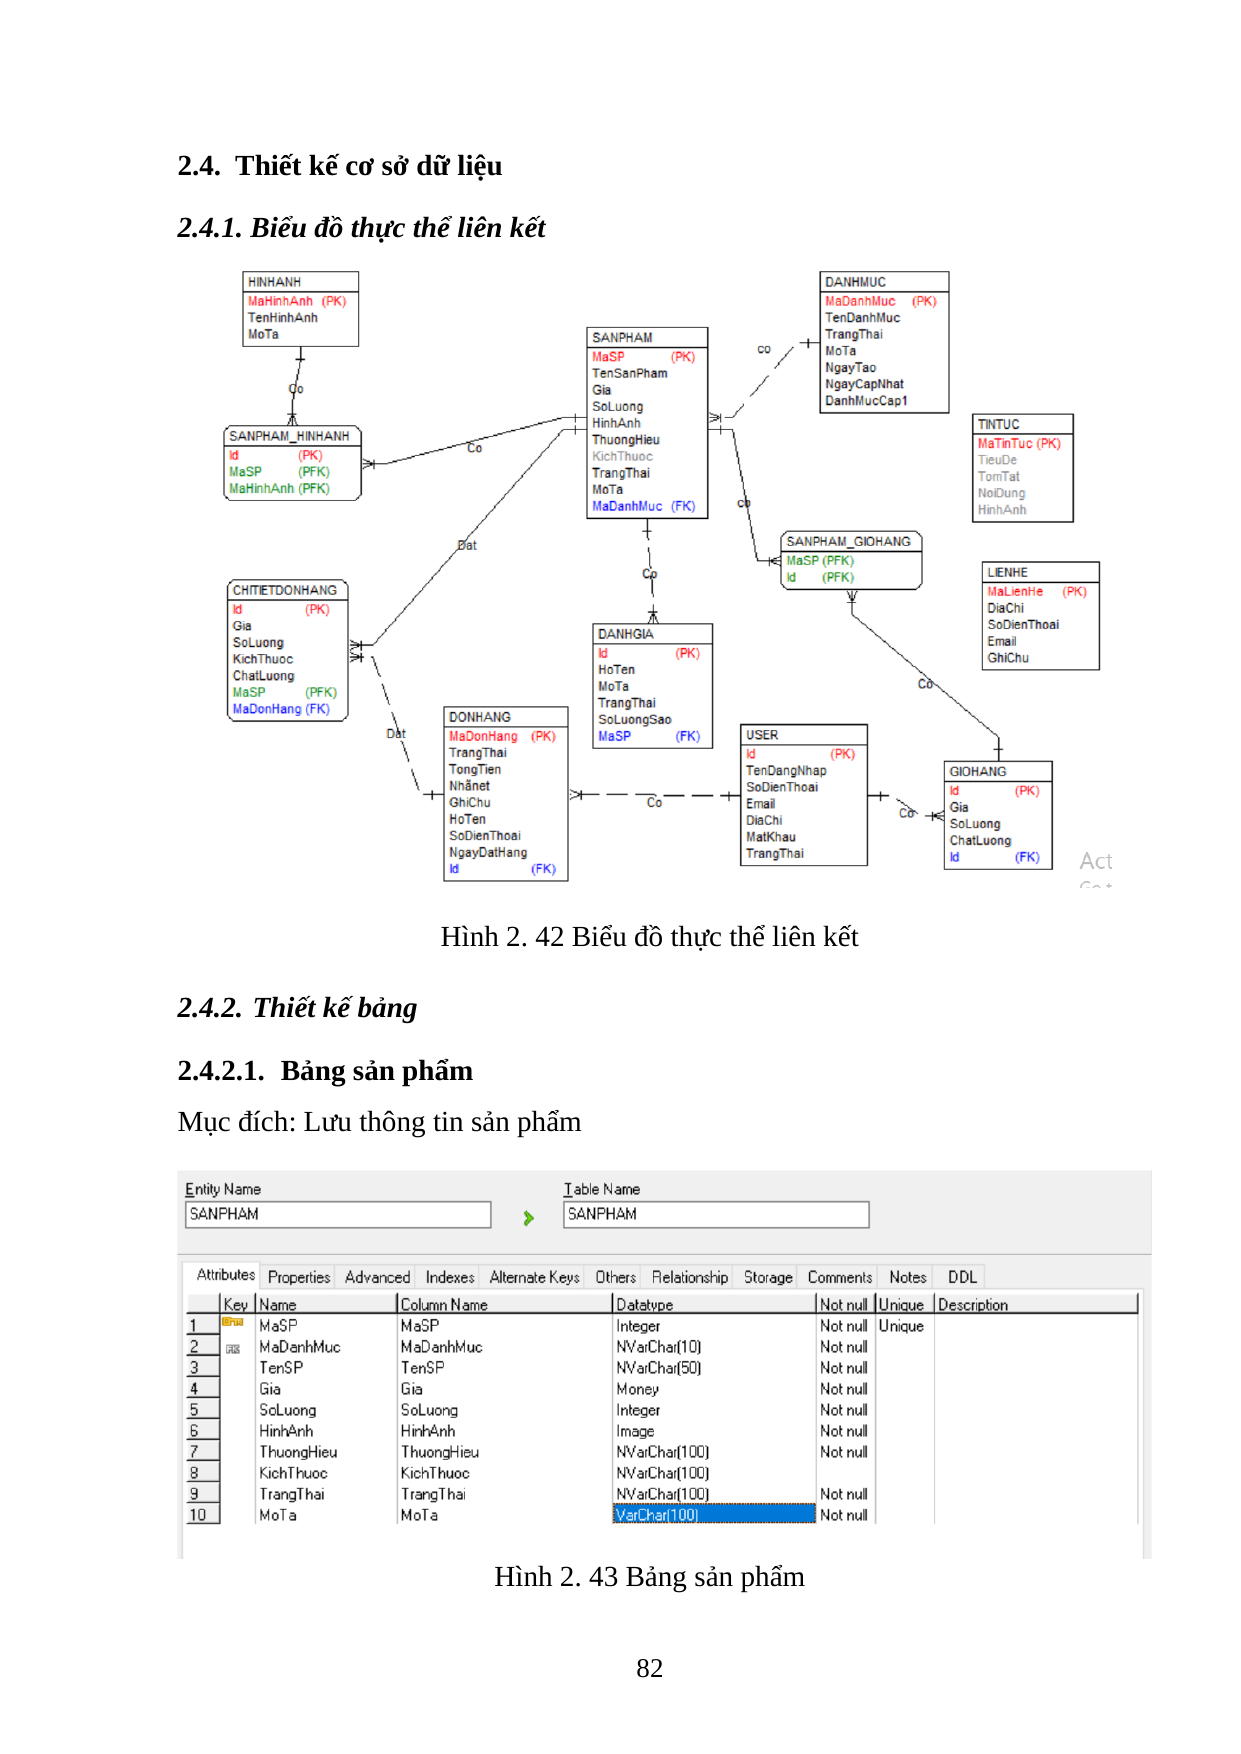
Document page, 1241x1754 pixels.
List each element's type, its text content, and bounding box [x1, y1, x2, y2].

picture [177, 1170, 1152, 1559]
subtitle 2.4. Thiết kế cơ sở dữ liệu [177, 148, 1122, 181]
text Mục đích: Lưu thông tin sản phẩm [177, 1104, 1122, 1137]
subtitle Bảng sản phẩm [177, 1053, 1122, 1087]
subtitle Thiết kế bảng [177, 991, 1122, 1024]
subtitle 2.4.1. Biểu đồ thực thể liên kết [177, 211, 1122, 244]
picture [187, 260, 1113, 888]
